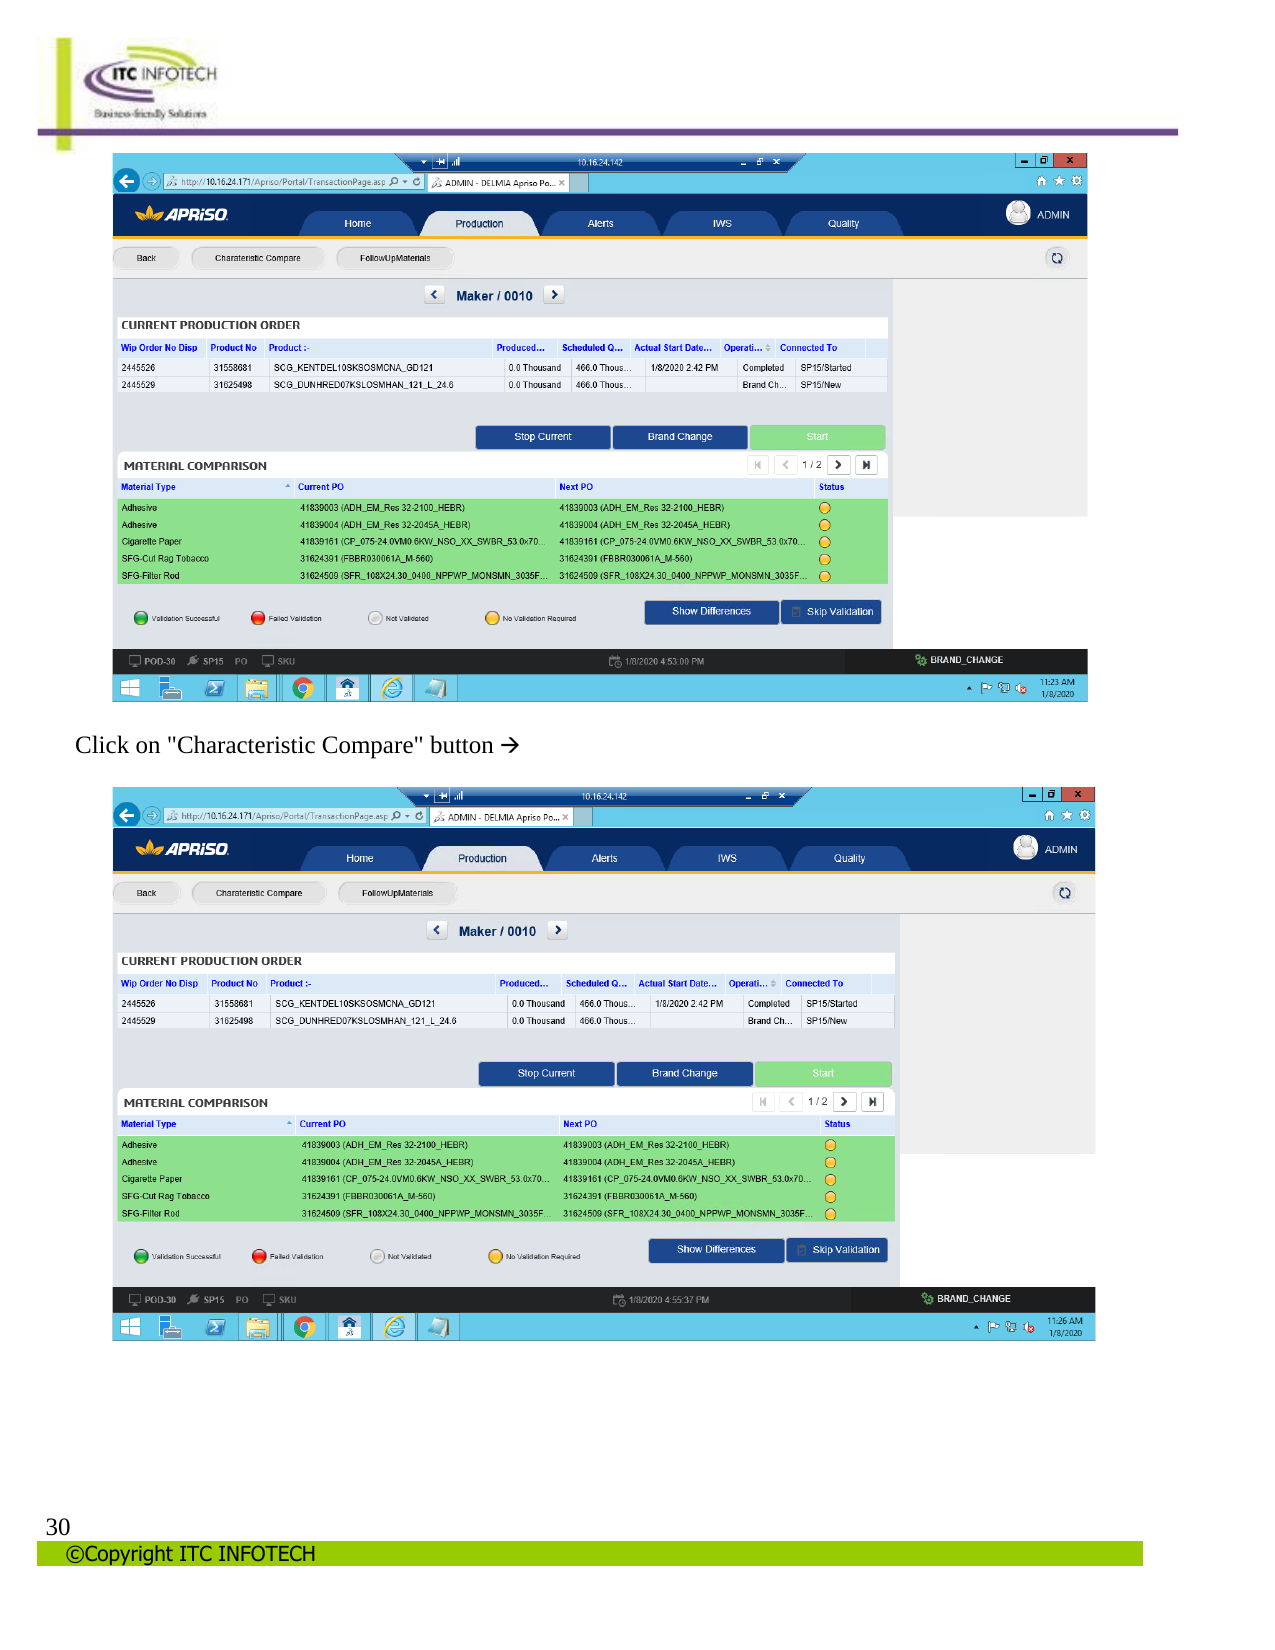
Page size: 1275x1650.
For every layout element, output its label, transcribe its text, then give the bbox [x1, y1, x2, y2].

picture [112, 787, 1096, 1341]
picture [37, 37, 1179, 702]
text Click on "Characteristic Compare" button 🡪 [37, 730, 1181, 759]
